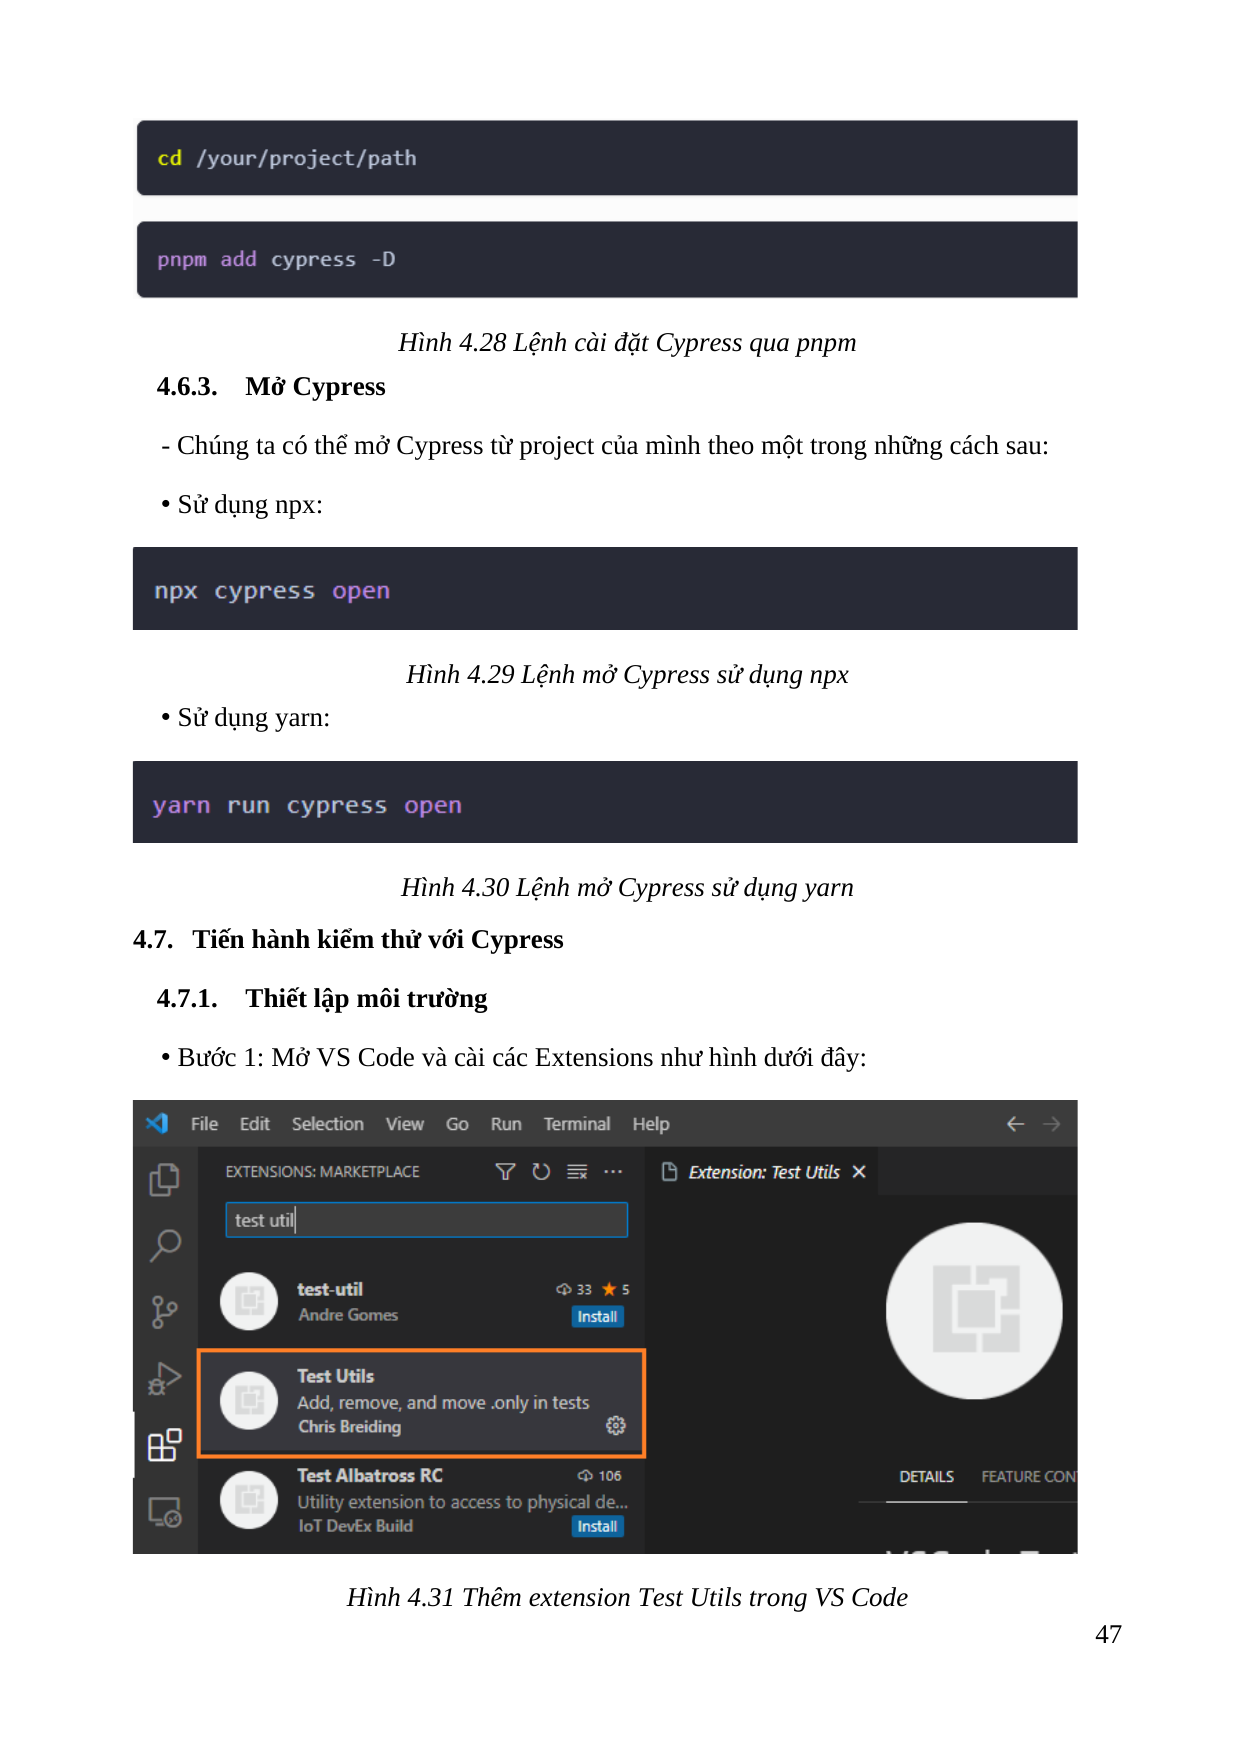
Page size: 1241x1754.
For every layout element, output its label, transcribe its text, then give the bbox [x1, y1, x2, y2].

picture [132, 761, 1078, 843]
picture [132, 118, 1078, 299]
text Bước 1: Mở VS Code và cài các Extensions như hình dưới đây: [161, 1041, 1122, 1072]
text - Chúng ta có thể mở Cypress từ project của mình theo một trong những cách sau: [161, 429, 1122, 460]
text Sử dụng yarn: [161, 702, 1122, 733]
picture [132, 547, 1078, 630]
subtitle Mở Cypress [157, 370, 1122, 401]
subtitle Thiết lập môi trường [157, 982, 1122, 1013]
subtitle Tiến hành kiểm thử với Cypress [133, 923, 1122, 954]
text Sử dụng npx: [161, 488, 1122, 520]
picture [132, 1100, 1078, 1554]
